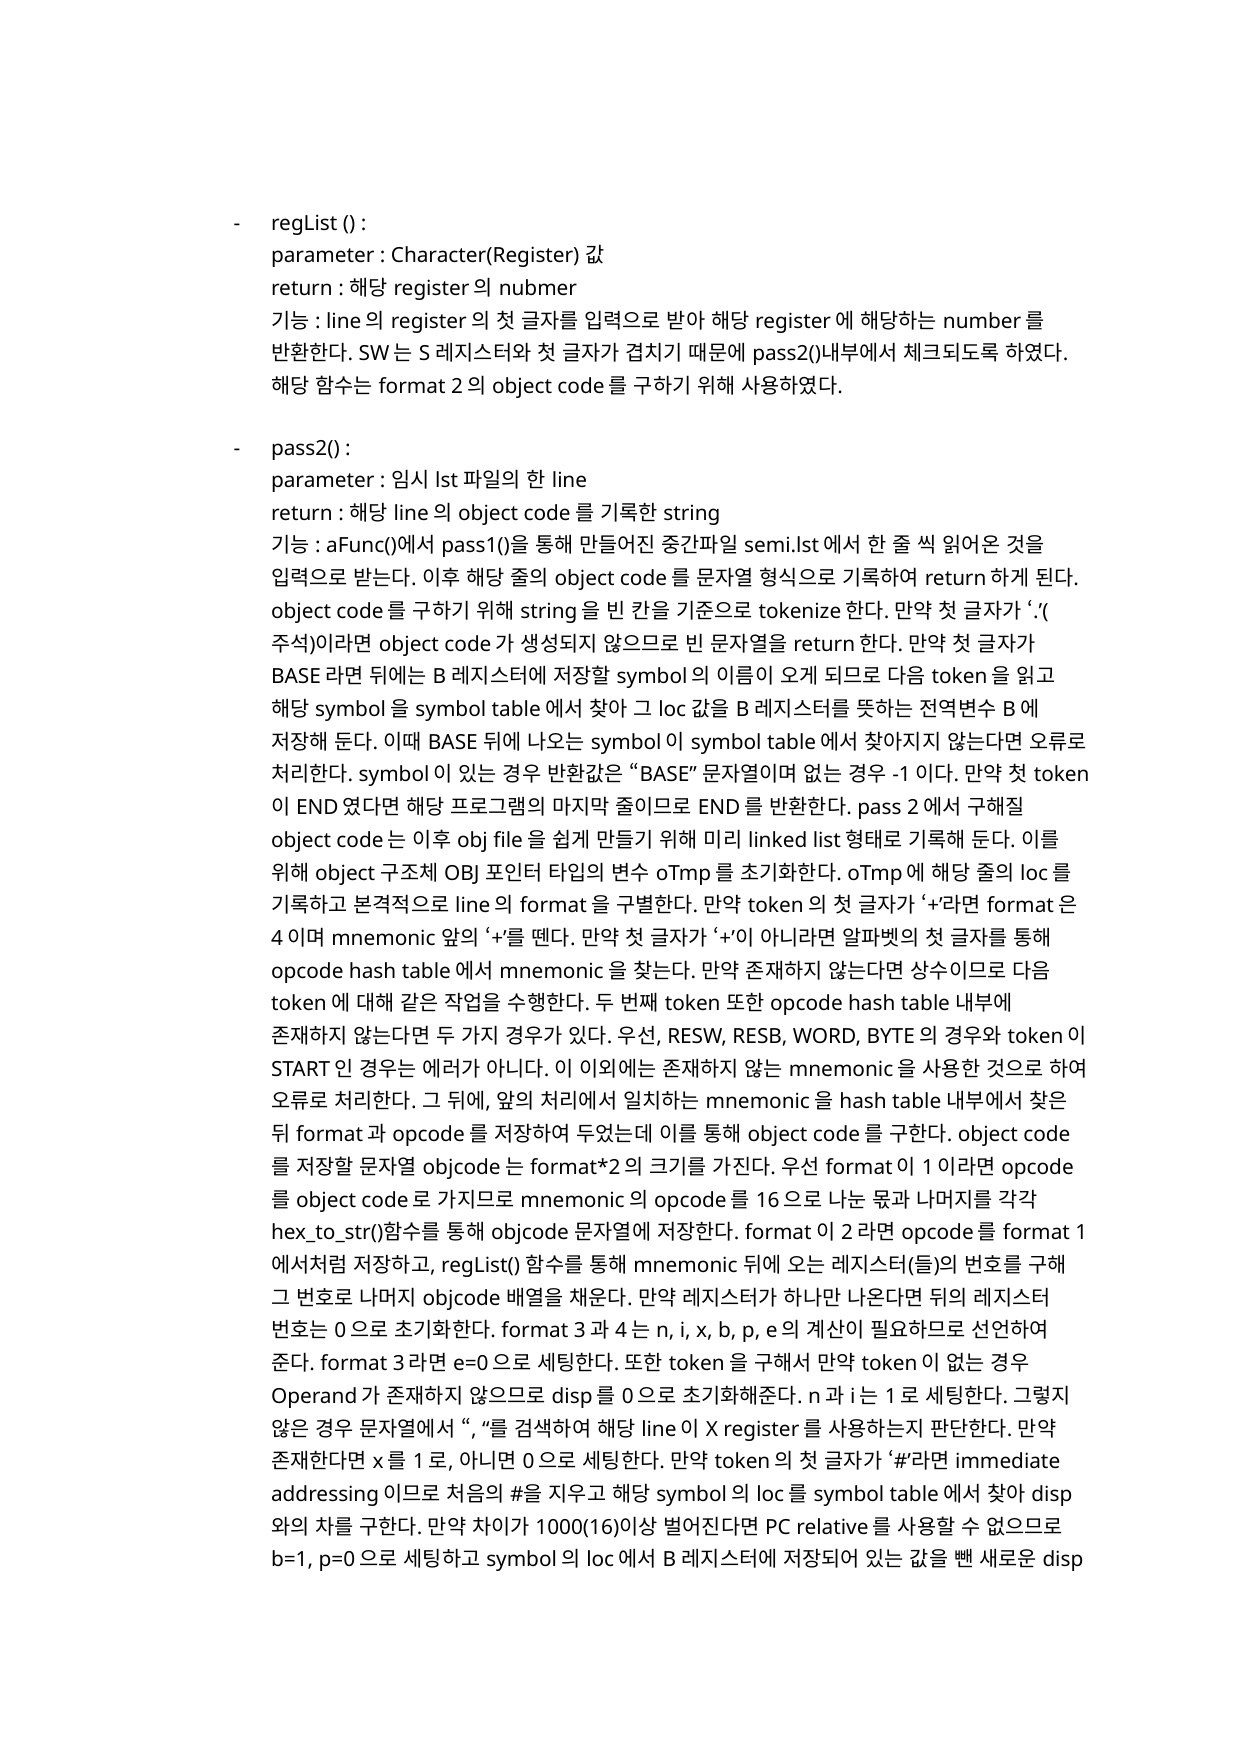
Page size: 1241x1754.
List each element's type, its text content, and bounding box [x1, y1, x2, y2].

list 기능 : line의 register의 첫 글자를 입력으로 받아 해당 register에 해당하는 number를 반환한다. SW는 S 레지스터와 첫 글자가 겹치기 때문에 pass2()내부에서 체크되도록 하였다. 해당 함수는 format 2의 object code를 구하기 위해 사용하였다. [271, 304, 1090, 399]
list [271, 529, 1090, 1573]
list return : 해당 line의 object code를 기록한 string [271, 496, 1090, 526]
list parameter : Character(Register) 값 [271, 238, 1090, 269]
list regList () : [233, 208, 1090, 236]
list pass2() : [233, 433, 1090, 461]
list parameter : 임시 lst 파일의 한 line [271, 463, 1090, 493]
list return : 해당 register의 nubmer [271, 271, 1090, 301]
